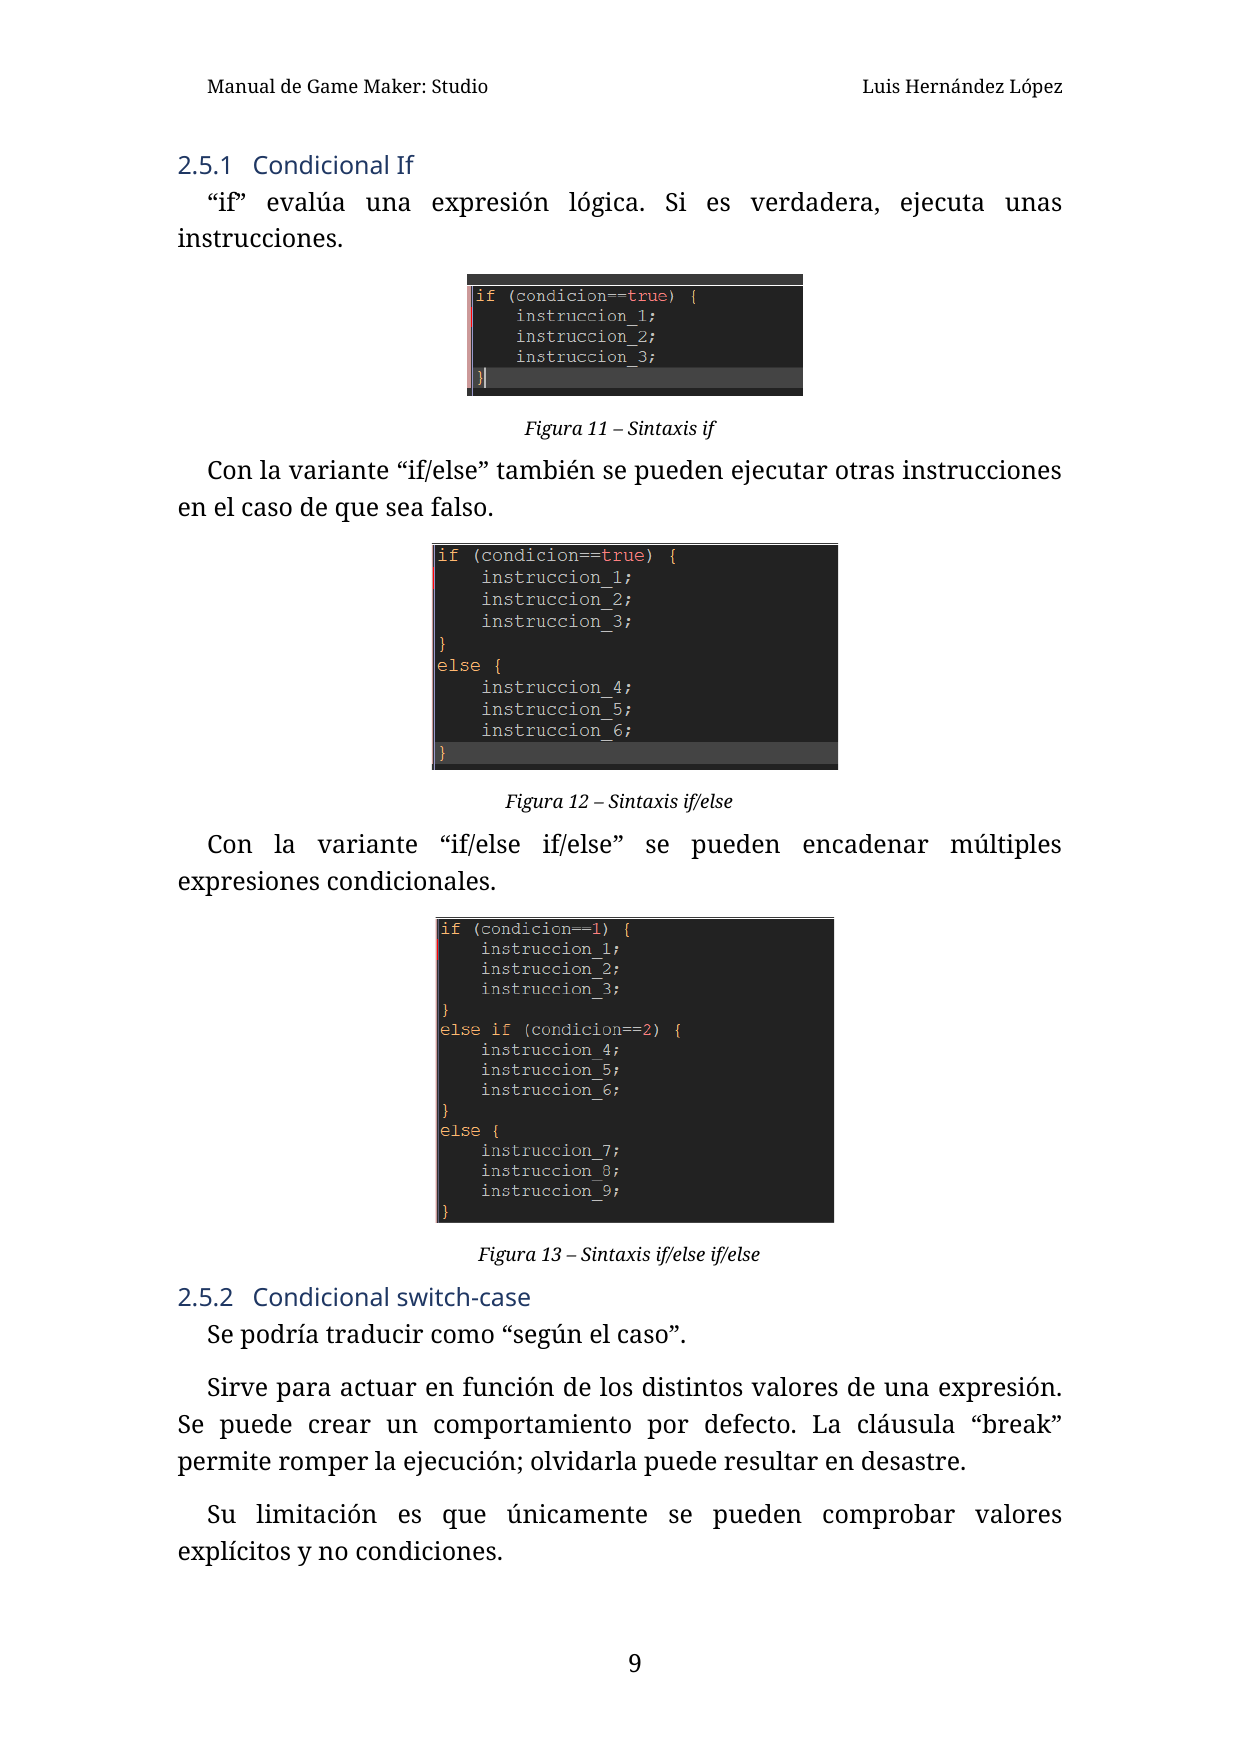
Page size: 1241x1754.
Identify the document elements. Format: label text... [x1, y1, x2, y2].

picture [467, 274, 803, 396]
text Se podría traducir como “según el caso”. [177, 1316, 1063, 1350]
subtitle Condicional If [177, 148, 1063, 182]
text Sirve para actuar en función de los distintos valores de una expresión. Se puede crear un comportamiento por defecto. La cláusula “break” permite romper la ejecución; olvidarla puede resultar en desastre. [177, 1370, 1063, 1477]
subtitle Condicional switch-case [177, 1279, 1063, 1314]
text “if” evalúa una expresión lógica. Si es verdadera, ejecuta unas instrucciones. [177, 184, 1063, 255]
picture [431, 543, 839, 770]
text Su limitación es que únicamente se pueden comprobar valores explícitos y no condiciones. [177, 1497, 1063, 1568]
text Con la variante “if/else if/else” se pueden encadenar múltiples expresiones condicionales. [177, 827, 1063, 898]
text Con la variante “if/else” también se pueden ejecutar otras instrucciones en el caso de que sea falso. [177, 453, 1063, 524]
picture [435, 917, 835, 1223]
